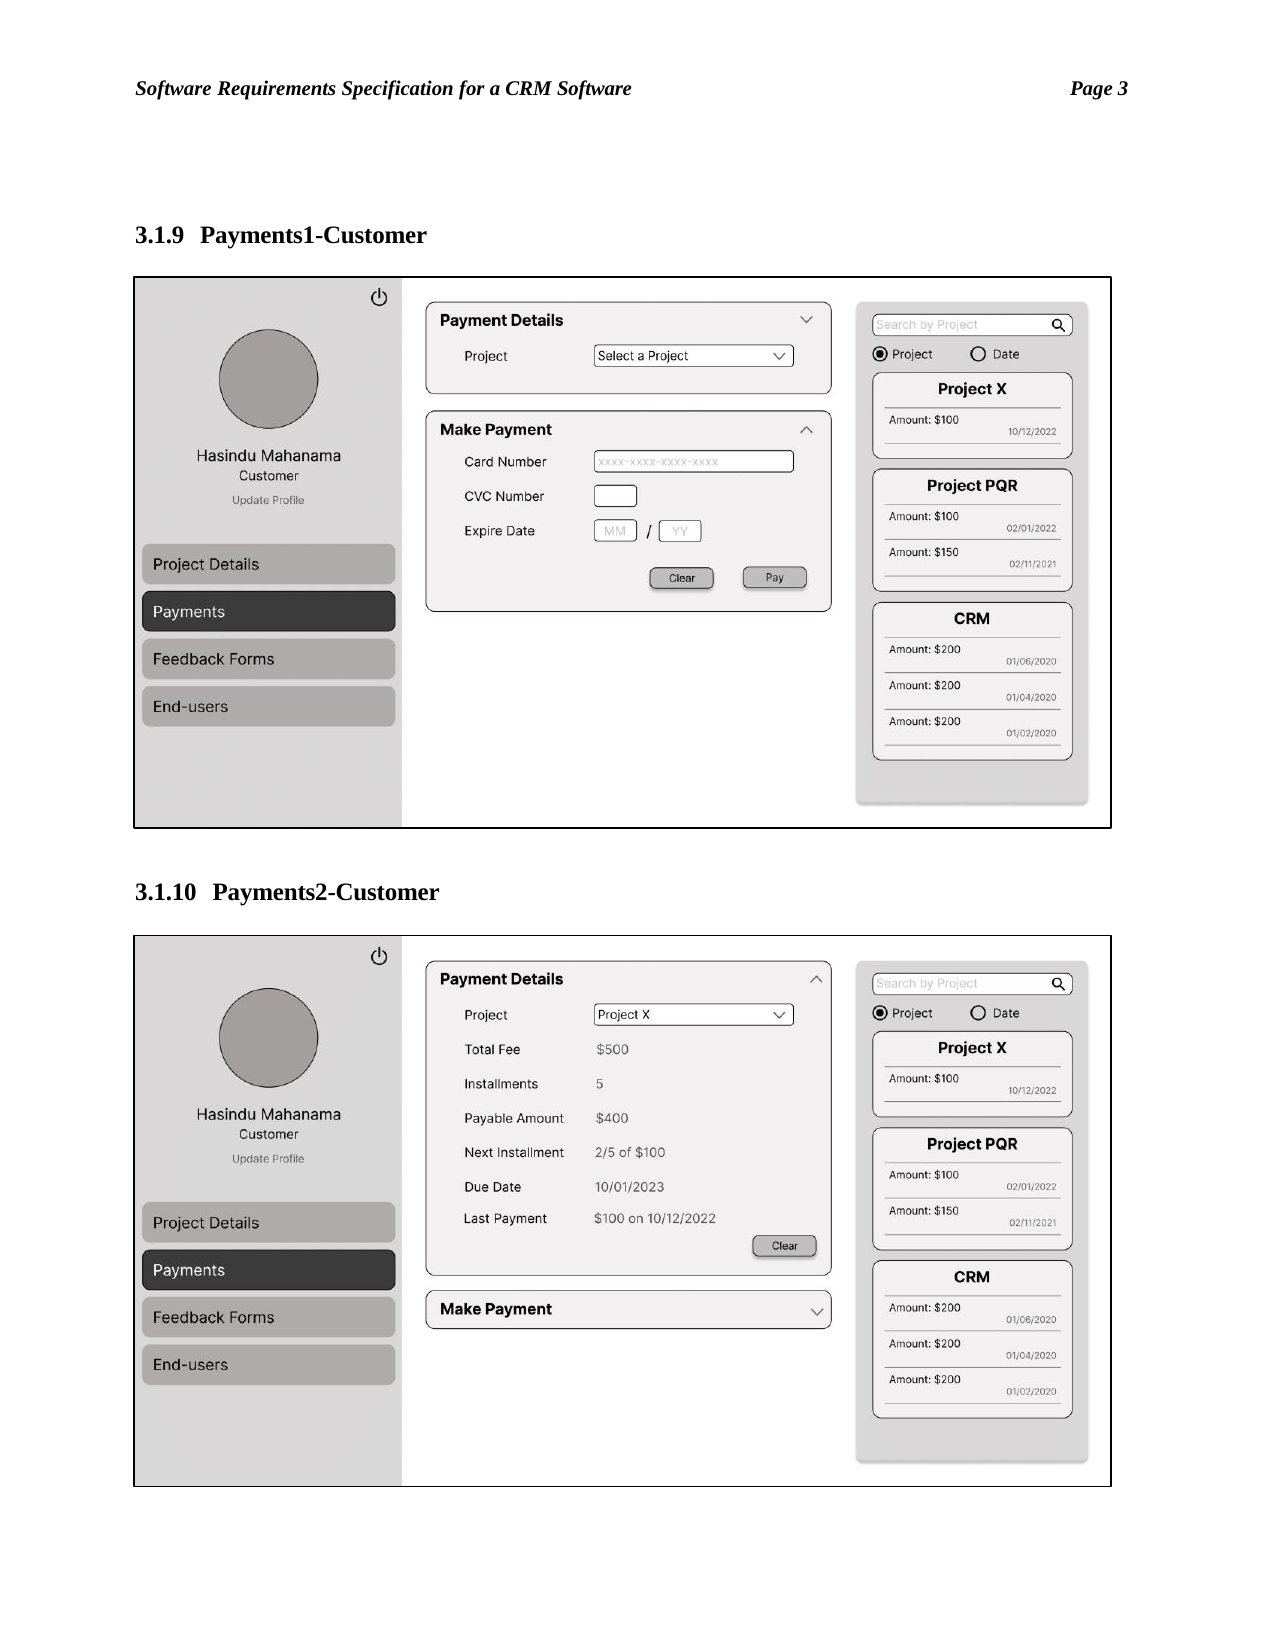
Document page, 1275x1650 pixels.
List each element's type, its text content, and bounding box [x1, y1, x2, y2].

picture [135, 278, 1091, 827]
picture [135, 936, 1091, 1486]
list Payments2-Customer [135, 877, 1167, 905]
list Payments1-Customer [135, 220, 1167, 249]
